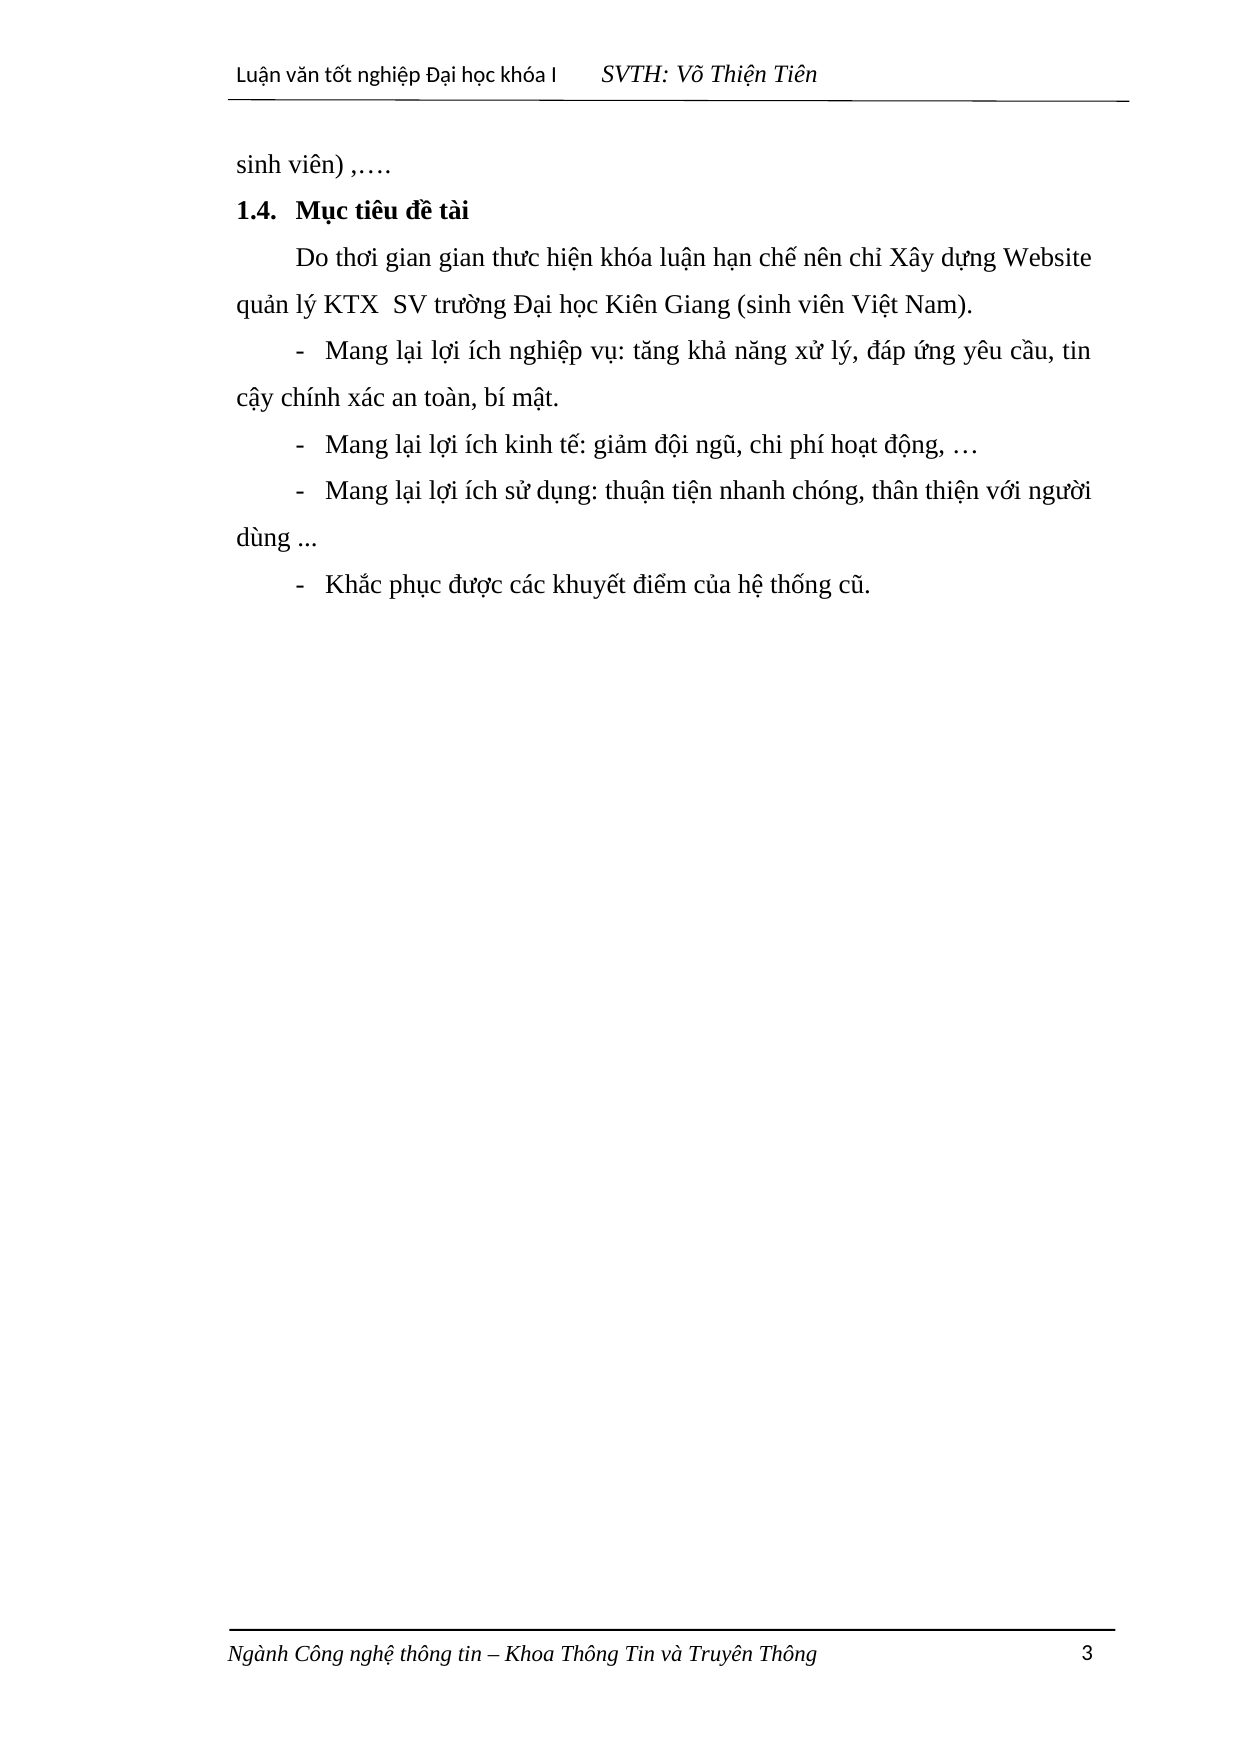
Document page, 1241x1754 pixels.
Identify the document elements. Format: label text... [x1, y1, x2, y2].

text Do thơi gian gian thưc hiện khóa luận hạn chế nên chỉ Xây dựng Website quản lý KTX SV trường Đại học Kiên Giang (sinh viên Việt Nam). [236, 241, 1093, 319]
text Khắc phục được các khuyết điểm của hệ thống cũ. [236, 568, 1093, 599]
text Mang lại lợi ích sử dụng: thuận tiện nhanh chóng, thân thiện với người dùng ... [236, 474, 1093, 552]
text Mục tiêu đề tài [236, 194, 1093, 226]
text Mang lại lợi ích kinh tế: giảm đội ngũ, chi phí hoạt động, … [236, 428, 1093, 459]
text Mang lại lợi ích nghiệp vụ: tăng khả năng xử lý, đáp ứng yêu cầu, tin cậy chính xác an toàn, bí mật. [236, 334, 1093, 412]
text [236, 148, 1093, 179]
